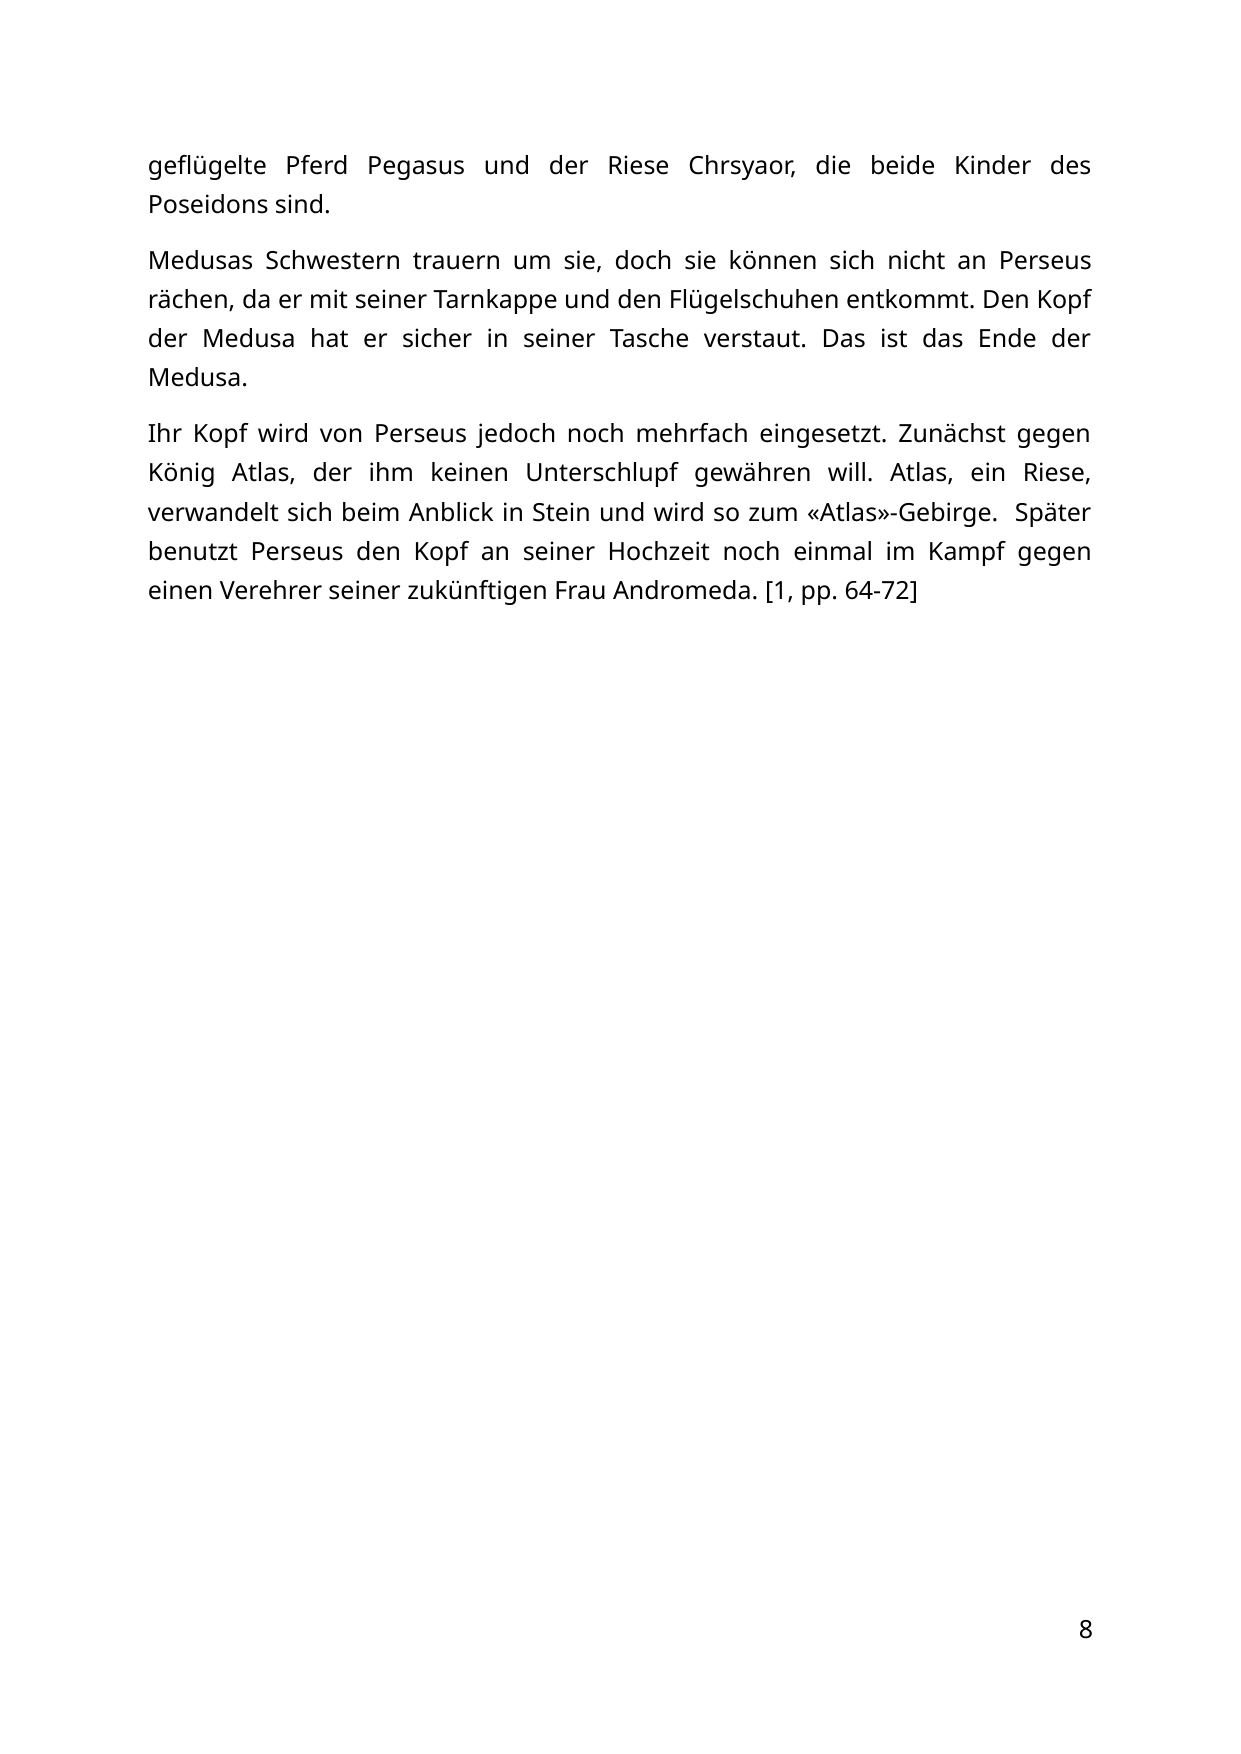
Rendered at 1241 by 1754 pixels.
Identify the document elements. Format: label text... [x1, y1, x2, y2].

text Ihr Kopf wird von Perseus jedoch noch mehrfach eingesetzt. Zunächst gegen König Atlas, der ihm keinen Unterschlupf gewähren will. Atlas, ein Riese, verwandelt sich beim Anblick in Stein und wird so zum «Atlas»-Gebirge. Später benutzt Perseus den Kopf an seiner Hochzeit noch einmal im Kampf gegen einen Verehrer seiner zukünftigen Frau Andromeda. [148, 416, 1093, 607]
text Medusas Schwestern trauern um sie, doch sie können sich nicht an Perseus rächen, da er mit seiner Tarnkappe und den Flügelschuhen entkommt. Den Kopf der Medusa hat er sicher in seiner Tasche verstaut. Das ist das Ende der Medusa. [148, 243, 1093, 394]
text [148, 148, 1093, 221]
